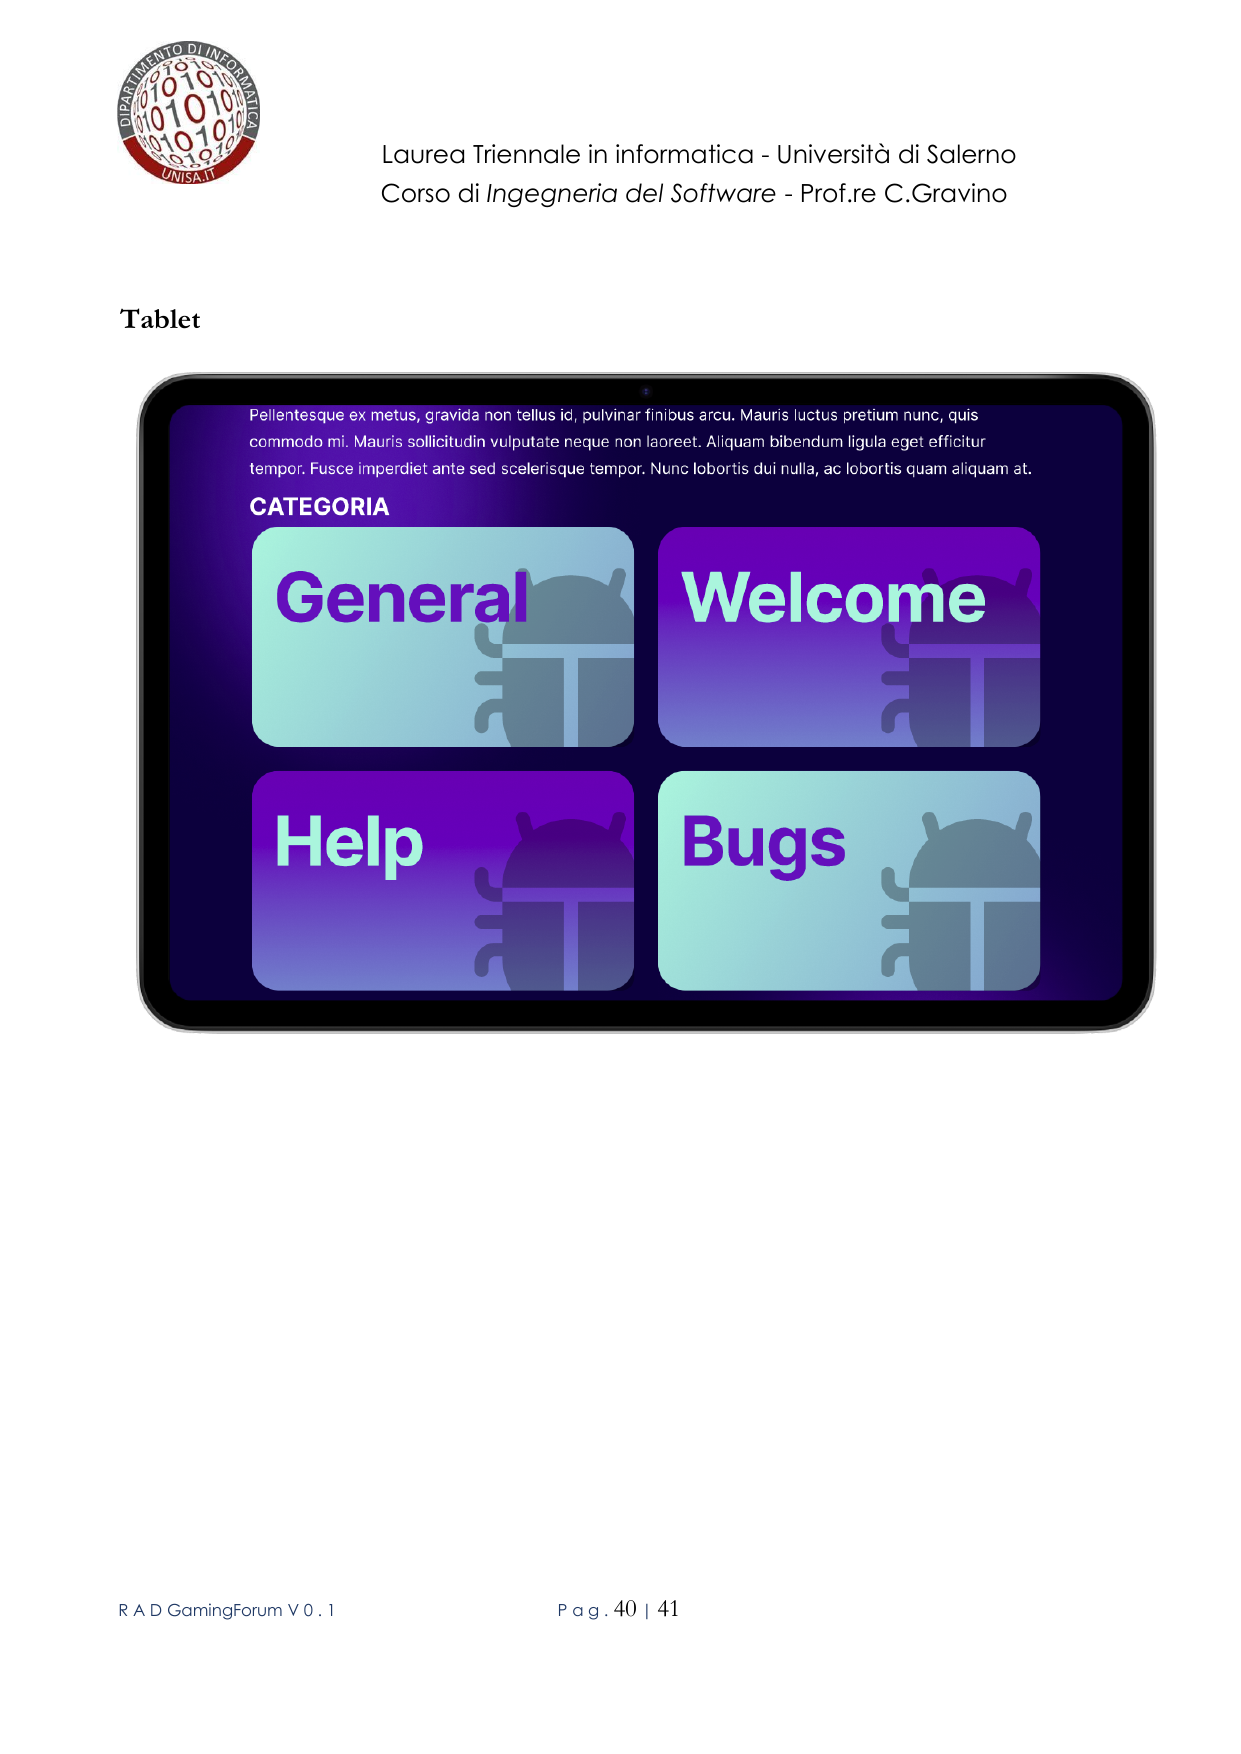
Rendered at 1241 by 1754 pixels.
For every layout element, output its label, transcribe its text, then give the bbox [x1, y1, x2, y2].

text Tablet [120, 304, 1132, 337]
picture [117, 41, 260, 184]
picture [119, 369, 1207, 1045]
